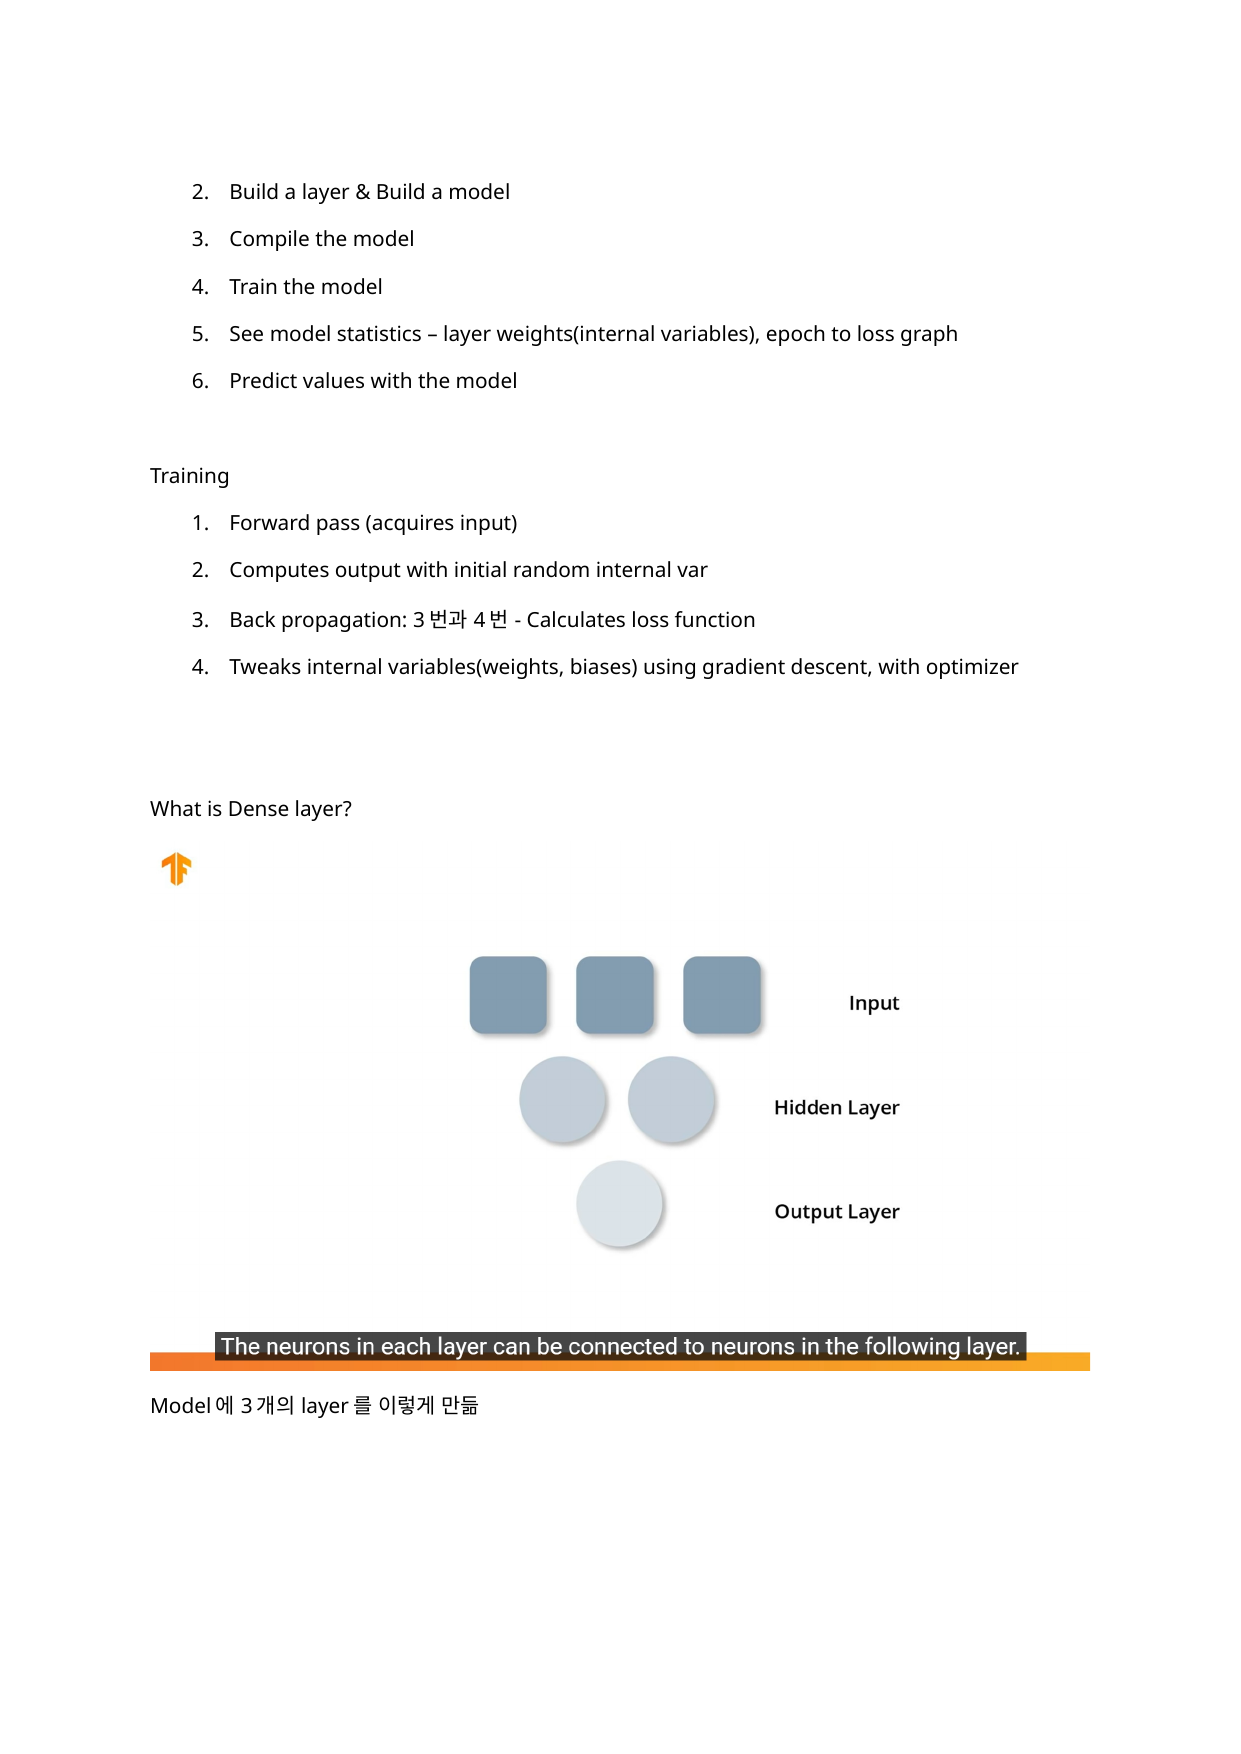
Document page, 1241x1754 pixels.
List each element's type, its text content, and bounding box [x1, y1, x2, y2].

list Tweaks internal variables(weights, biases) using gradient descent, with optimizer [192, 652, 1090, 681]
list Build a layer & Build a model [192, 177, 1090, 206]
picture [150, 841, 1091, 1371]
list Compile the model [192, 224, 1090, 253]
list Computes output with initial random internal var [192, 556, 1090, 584]
text Training [150, 461, 1090, 489]
list Predict values with the model [192, 366, 1090, 395]
list Back propagation: 3번과 4번 - Calculates loss function [192, 603, 1090, 633]
list Train the model [192, 272, 1090, 300]
list See model statistics – layer weights(internal variables), epoch to loss graph [192, 319, 1090, 347]
list Forward pass (acquires input) [192, 508, 1090, 537]
text Model에 3개의 layer를 이렇게 만듦 [150, 1389, 1090, 1419]
text What is Dense layer? [150, 794, 1090, 822]
